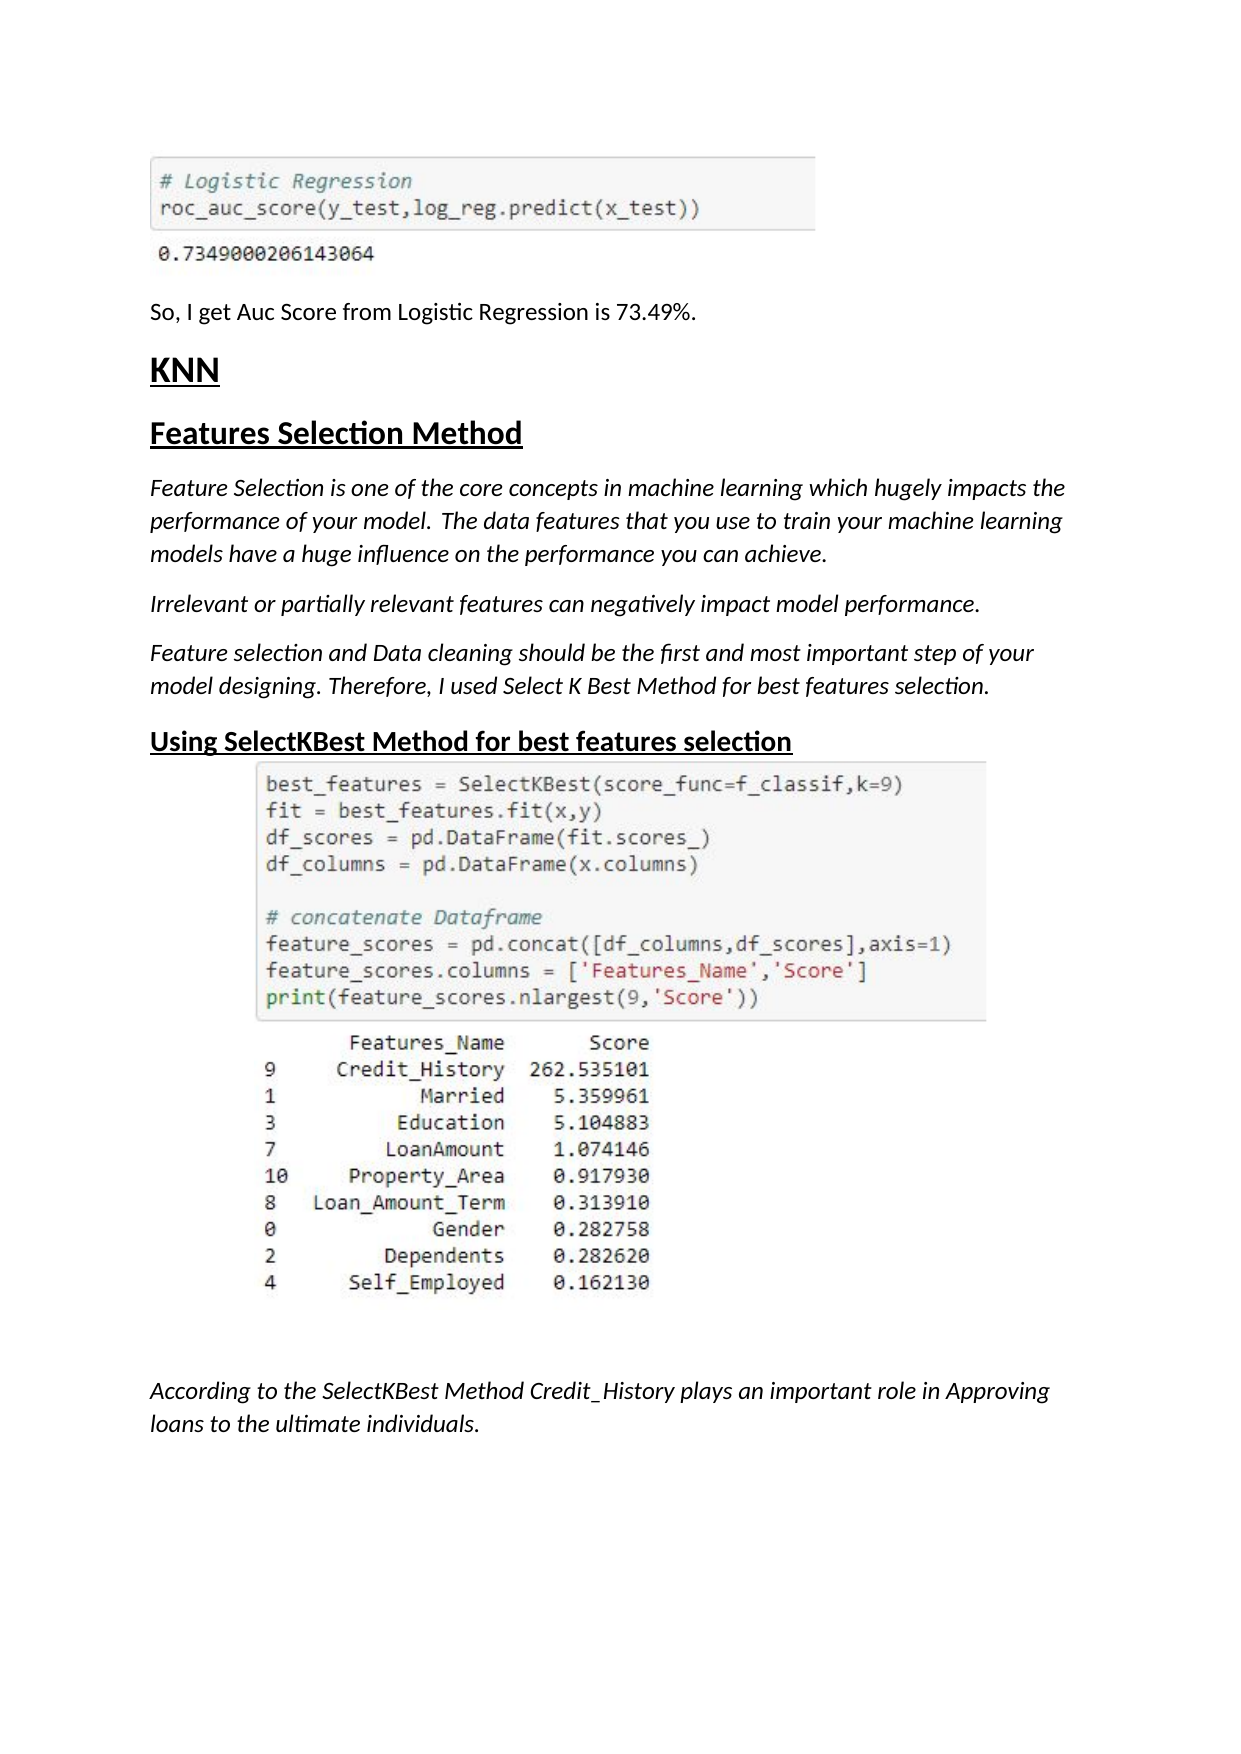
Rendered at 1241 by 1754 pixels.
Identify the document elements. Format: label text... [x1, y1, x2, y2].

picture [150, 150, 816, 294]
text KNN [150, 346, 1090, 391]
text Feature selection and Data cleaning should be the first and most important step of your model designing. Therefore, I used Select K Best Method for best features selection. [150, 637, 1090, 701]
text Irrelevant or partially relevant features can negatively impact model performance. [150, 588, 1090, 618]
text Feature Selection is one of the core concepts in machine learning which hugely impacts the performance of your model. The data features that you use to train your machine learning models have a huge influence on the performance you can achieve. [150, 472, 1090, 569]
subtitle Using SelectKBest Method for best features selection [150, 723, 1090, 758]
picture [253, 761, 987, 1310]
text Features Selection Method [150, 412, 1090, 452]
text According to the SelectKBest Method Credit_History plays an important role in Approving loans to the ultimate individuals. [150, 1375, 1090, 1438]
